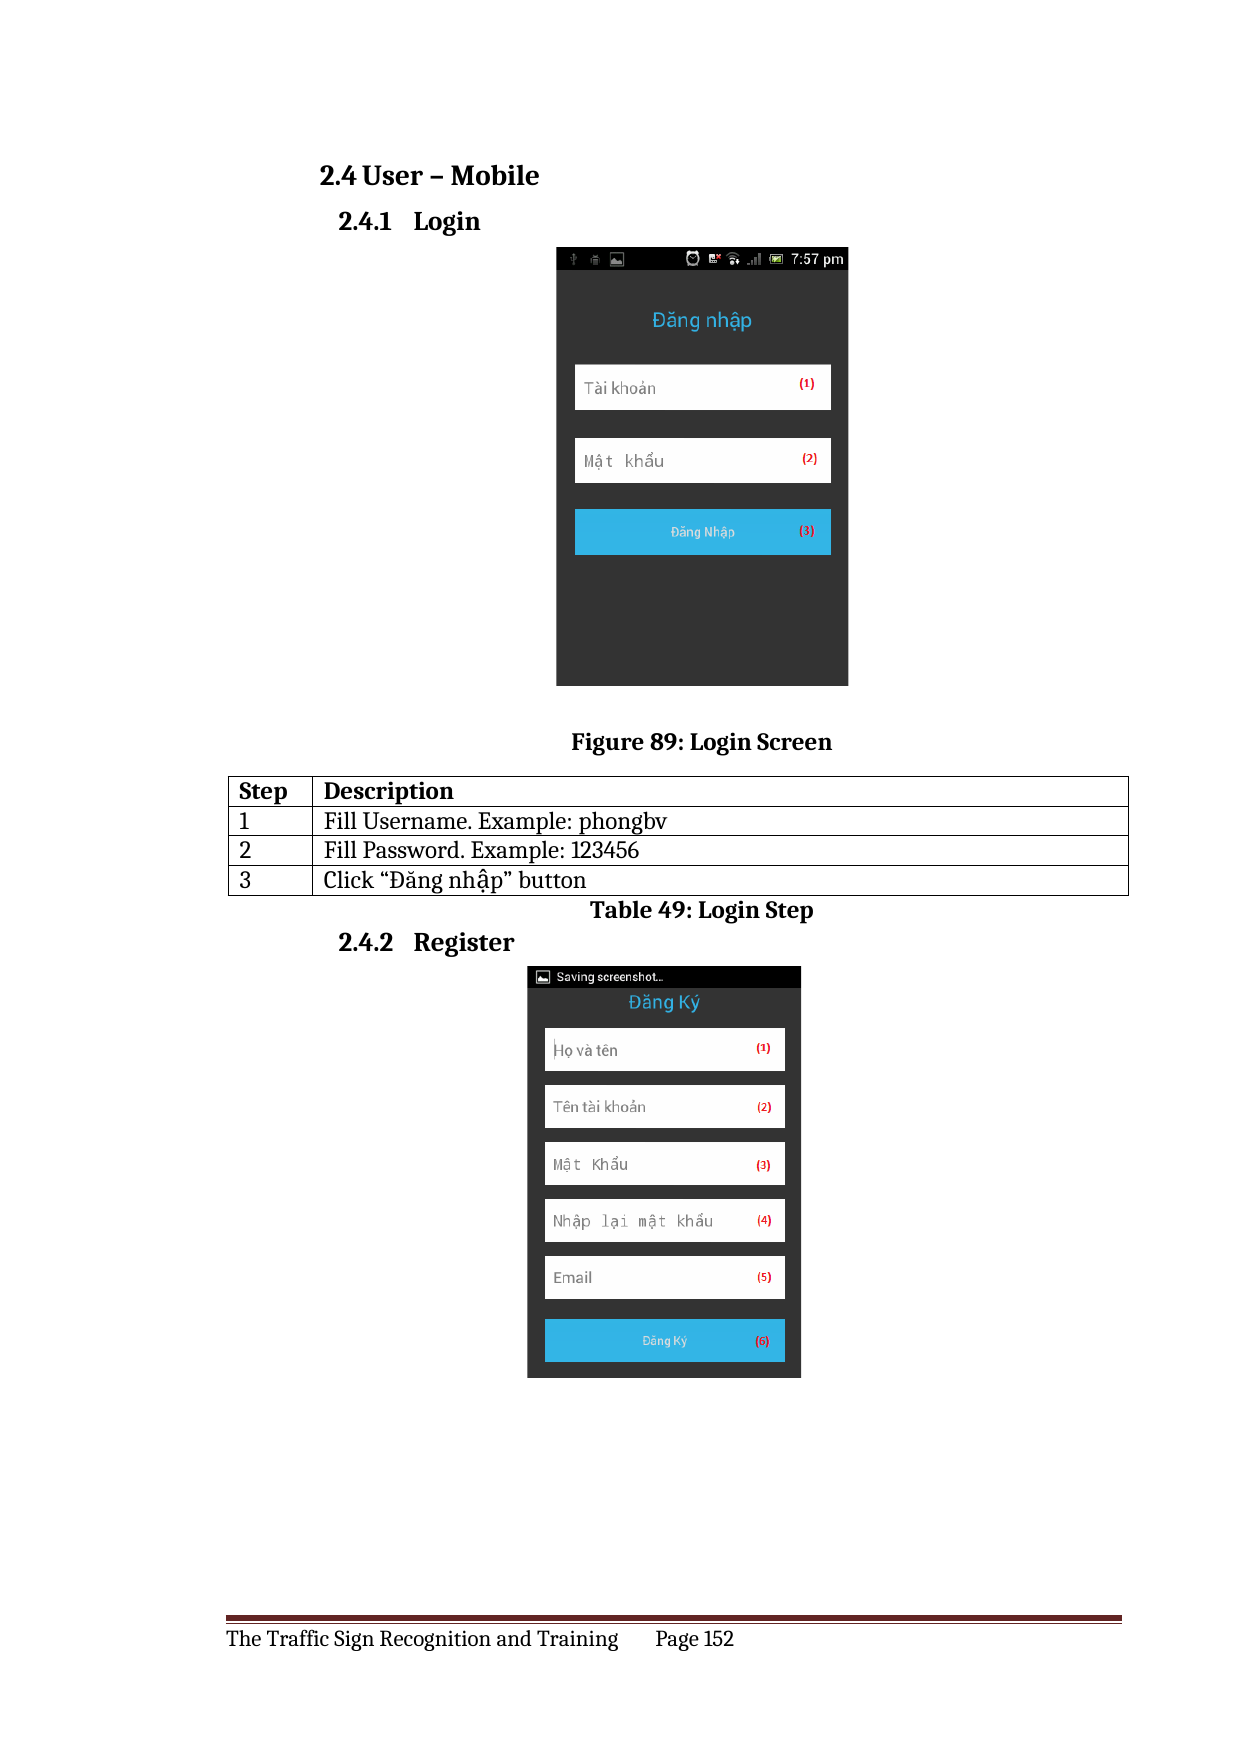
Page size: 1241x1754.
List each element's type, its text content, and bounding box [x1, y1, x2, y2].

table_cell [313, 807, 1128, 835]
picture [556, 247, 849, 686]
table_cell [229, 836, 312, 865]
subtitle Login [338, 206, 1122, 237]
list Table 49: Login Step [282, 896, 1122, 925]
list Figure 89: Login Screen [282, 728, 1122, 757]
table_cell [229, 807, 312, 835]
subtitle Register [338, 927, 1122, 958]
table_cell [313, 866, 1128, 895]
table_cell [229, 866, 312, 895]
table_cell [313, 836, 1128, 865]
subtitle User – Mobile [319, 159, 1122, 193]
picture [527, 966, 802, 1378]
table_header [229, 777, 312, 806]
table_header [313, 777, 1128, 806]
